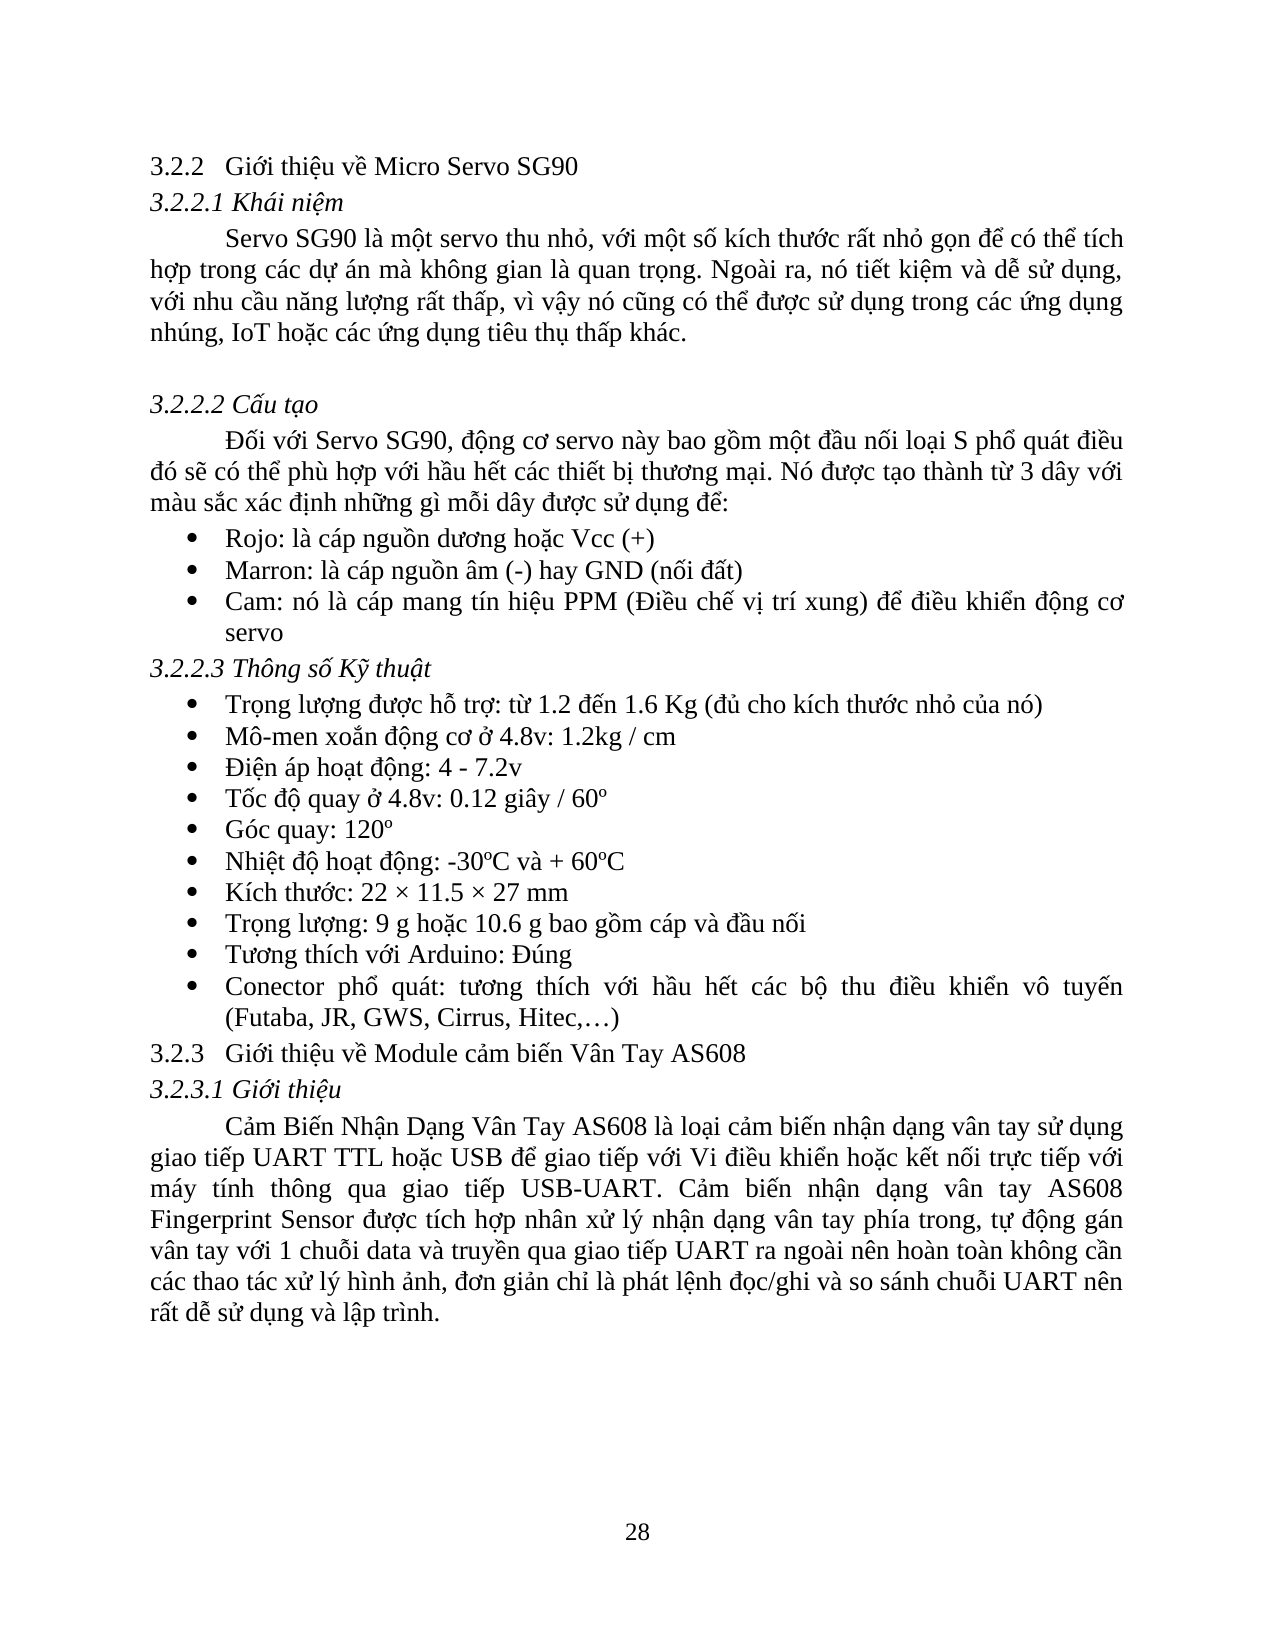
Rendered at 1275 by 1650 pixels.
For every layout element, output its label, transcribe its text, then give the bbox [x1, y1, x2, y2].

list Trọng lượng được hỗ trợ: từ 1.2 đến 1.6 Kg (đủ cho kích thước nhỏ của nó) [187, 689, 1125, 720]
list Kích thước: 22 × 11.5 × 27 mm [187, 876, 1125, 907]
list Rojo: là cáp nguồn dương hoặc Vcc (+) [187, 523, 1125, 554]
list Marron: là cáp nguồn âm (-) hay GND (nối đất) [187, 554, 1125, 585]
subtitle 3.2.3.1 Giới thiệu [150, 1073, 1125, 1104]
subtitle 3.2.3 Giới thiệu về Module cảm biến Vân Tay AS608 [150, 1037, 1125, 1068]
text Servo SG90 là một servo thu nhỏ, với một số kích thước rất nhỏ gọn để có thể tích hợp trong các dự án mà không gian là quan trọng. Ngoài ra, nó tiết kiệm và dễ sử dụng, với nhu cầu năng lượng rất thấp, vì vậy nó cũng có thể được sử dụng trong các ứng dụng nhúng, IoT hoặc các ứng dụng tiêu thụ thấp khác. [150, 222, 1125, 347]
list Conector phổ quát: tương thích với hầu hết các bộ thu điều khiển vô tuyến (Futaba, JR, GWS, Cirrus, Hitec,…) [187, 970, 1125, 1032]
subtitle 3.2.2.2 Cấu tạo [150, 388, 1125, 419]
subtitle 3.2.2.3 Thông số Kỹ thuật [150, 652, 1125, 684]
list Điện áp hoạt động: 4 - 7.2v [187, 751, 1125, 782]
list Góc quay: 120º [187, 814, 1125, 845]
list Mô-men xoắn động cơ ở 4.8v: 1.2kg / cm [187, 720, 1125, 751]
list Cam: nó là cáp mang tín hiệu PPM (Điều chế vị trí xung) để điều khiển động cơ servo [187, 585, 1125, 647]
text Cảm Biến Nhận Dạng Vân Tay AS608 là loại cảm biến nhận dạng vân tay sử dụng giao tiếp UART TTL hoặc USB để giao tiếp với Vi điều khiển hoặc kết nối trực tiếp với máy tính thông qua giao tiếp USB-UART. Cảm biến nhận dạng vân tay AS608 Fingerprint Sensor được tích hợp nhân xử lý nhận dạng vân tay phía trong, tự động gán vân tay với 1 chuỗi data và truyền qua giao tiếp UART ra ngoài nên hoàn toàn không cần các thao tác xử lý hình ảnh, đơn giản chỉ là phát lệnh đọc/ghi và so sánh chuỗi UART nên rất dễ sử dụng và lập trình. [150, 1109, 1125, 1328]
list Tốc độ quay ở 4.8v: 0.12 giây / 60º [187, 782, 1125, 814]
subtitle 3.2.2 Giới thiệu về Micro Servo SG90 [150, 150, 1125, 181]
list Tương thích với Arduino: Đúng [187, 939, 1125, 970]
text Đối với Servo SG90, động cơ servo này bao gồm một đầu nối loại S phổ quát điều đó sẽ có thể phù hợp với hầu hết các thiết bị thương mại. Nó được tạo thành từ 3 dây với màu sắc xác định những gì mỗi dây được sử dụng để: [150, 424, 1125, 518]
list Nhiệt độ hoạt động: -30ºC và + 60ºC [187, 845, 1125, 876]
list Trọng lượng: 9 g hoặc 10.6 g bao gồm cáp và đầu nối [187, 907, 1125, 939]
subtitle 3.2.2.1 Khái niệm [150, 186, 1125, 217]
